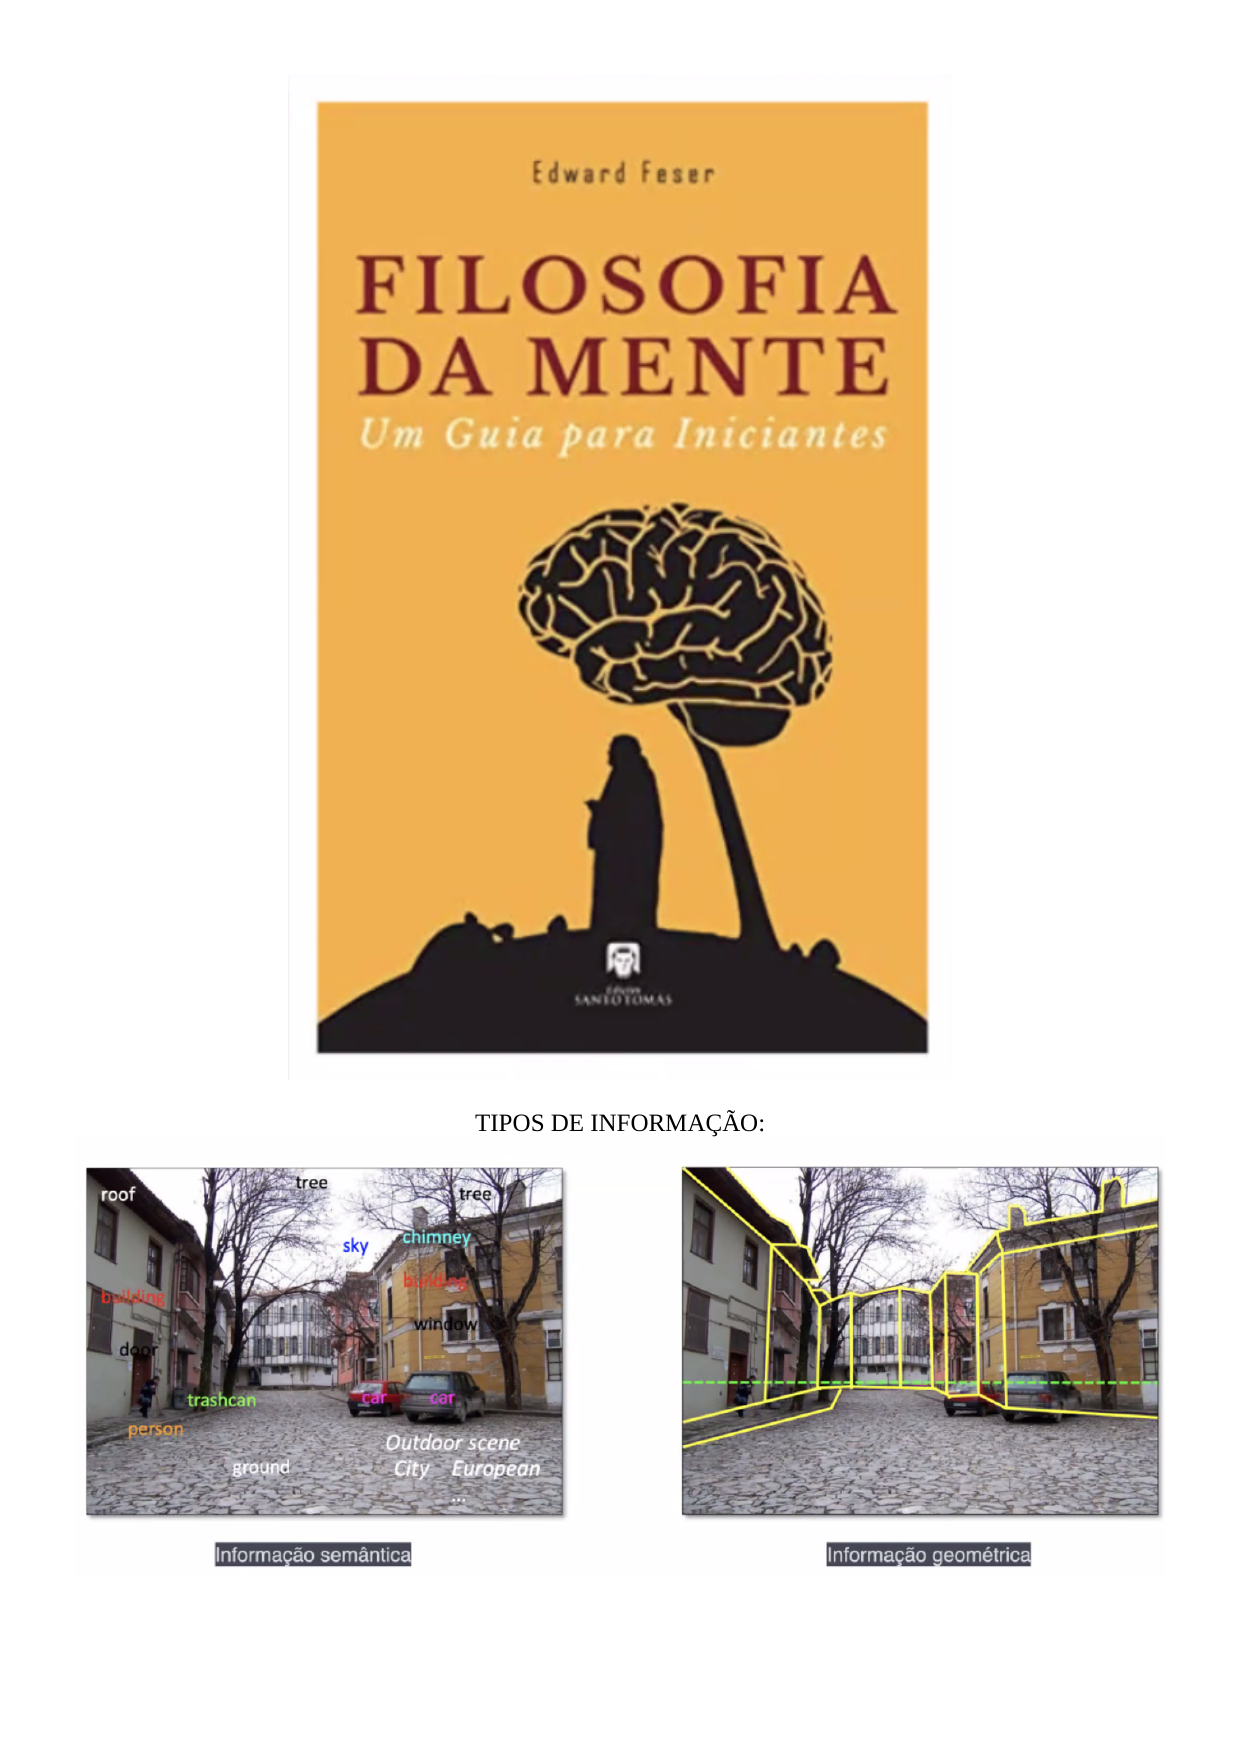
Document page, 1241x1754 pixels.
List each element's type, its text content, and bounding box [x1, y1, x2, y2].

picture [75, 1137, 1166, 1575]
text TIPOS DE INFORMAÇÃO: [75, 1108, 1165, 1137]
picture [288, 75, 953, 1080]
